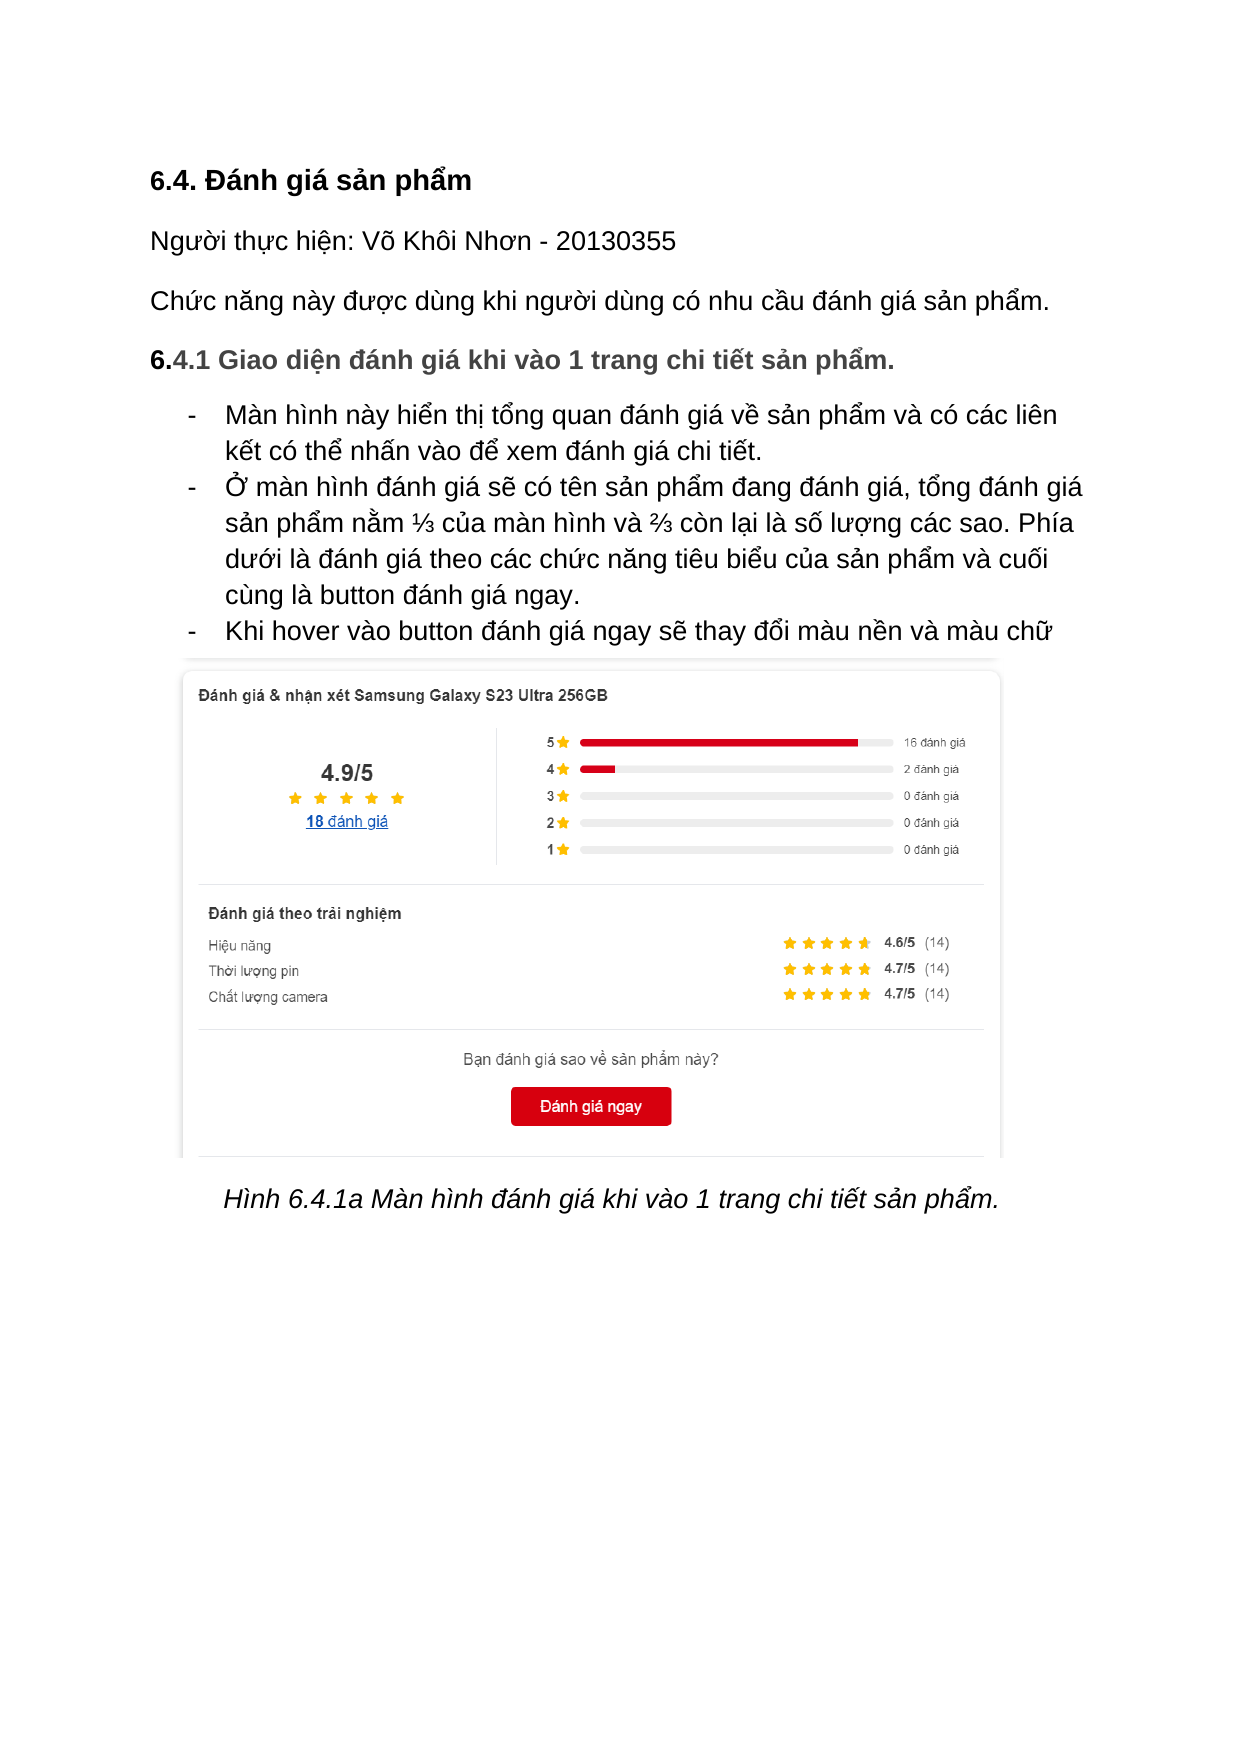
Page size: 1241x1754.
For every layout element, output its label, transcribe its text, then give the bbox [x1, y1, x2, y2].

list Ở màn hình đánh giá sẽ có tên sản phẩm đang đánh giá, tổng đánh giá sản phẩm nằm ⅓ của màn hình và ⅔ còn lại là số lượng các sao. Phía dưới là đánh giá theo các chức năng tiêu biểu của sản phẩm và cuối cùng là button đánh giá ngay. [187, 471, 1090, 610]
picture [150, 658, 1004, 1158]
text Người thực hiện: Võ Khôi Nhơn - 20130355 [150, 225, 1090, 257]
text Chức năng này được dùng khi người dùng có nhu cầu đánh giá sản phẩm. [150, 285, 1090, 316]
subtitle 6.4.1 Giao diện đánh giá khi vào 1 trang chi tiết sản phẩm. [150, 344, 1090, 375]
text Hình 6.4.1a Màn hình đánh giá khi vào 1 trang chi tiết sản phẩm. [135, 1183, 1090, 1215]
list Khi hover vào button đánh giá ngay sẽ thay đổi màu nền và màu chữ [187, 615, 1090, 646]
subtitle 6.4. Đánh giá sản phẩm [150, 162, 1090, 196]
list Màn hình này hiển thị tổng quan đánh giá về sản phẩm và có các liên kết có thể nhấn vào để xem đánh giá chi tiết. [187, 399, 1090, 466]
